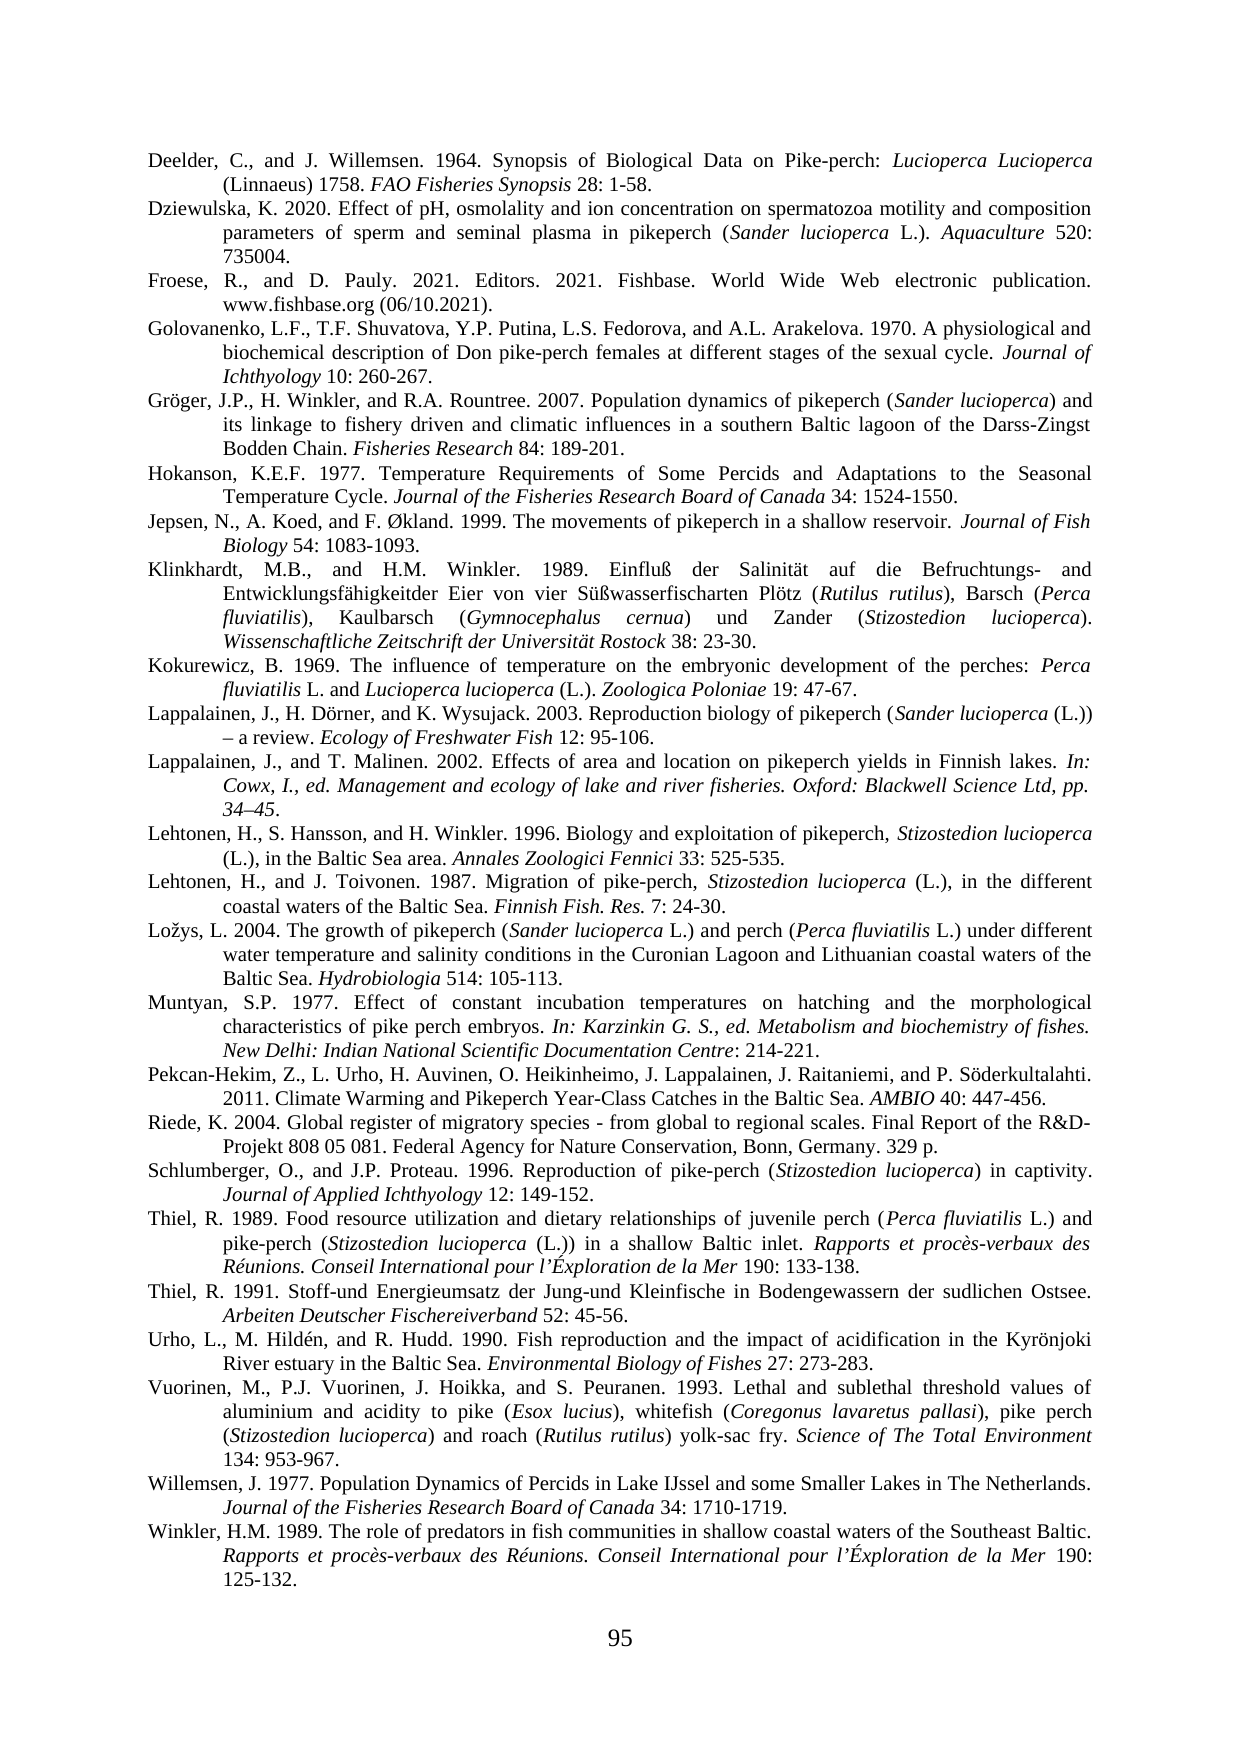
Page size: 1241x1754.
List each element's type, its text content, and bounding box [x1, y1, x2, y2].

text Jepsen, N., A. Koed, and F. Økland. 1999. The movements of pikeperch in a shallow reservoir. Journal of Fish Biology 54: 1083-1093. [148, 508, 1093, 557]
text Winkler, H.M. 1989. The role of predators in fish communities in shallow coastal waters of the Southeast Baltic. Rapports et procès-verbaux des Réunions. Conseil International pour l’Éxploration de la Mer 190: 125-132. [148, 1519, 1093, 1591]
text Thiel, R. 1991. Stoff-und Energieumsatz der Jung-und Kleinfische in Bodengewassern der sudlichen Ostsee. Arbeiten Deutscher Fischereiverband 52: 45-56. [148, 1278, 1093, 1327]
text Willemsen, J. 1977. Population Dynamics of Percids in Lake IJssel and some Smaller Lakes in The Netherlands. Journal of the Fisheries Research Board of Canada 34: 1710-1719. [148, 1471, 1093, 1519]
text Schlumberger, O., and J.P. Proteau. 1996. Reproduction of pike-perch (Stizostedion lucioperca) in captivity. Journal of Applied Ichthyology 12: 149-152. [148, 1158, 1093, 1206]
text Dziewulska, K. 2020. Effect of pH, osmolality and ion concentration on spermatozoa motility and composition parameters of sperm and seminal plasma in pikeperch (Sander lucioperca L.). Aquaculture 520: 735004. [148, 196, 1093, 268]
text Urho, L., M. Hildén, and R. Hudd. 1990. Fish reproduction and the impact of acidification in the Kyrönjoki River estuary in the Baltic Sea. Environmental Biology of Fishes 27: 273-283. [148, 1327, 1093, 1375]
text Thiel, R. 1989. Food resource utilization and dietary relationships of juvenile perch (Perca fluviatilis L.) and pike-perch (Stizostedion lucioperca (L.)) in a shallow Baltic inlet. Rapports et procès-verbaux des Réunions. Conseil International pour l’Éxploration de la Mer 190: 133-138. [148, 1206, 1093, 1278]
text Golovanenko, L.F., T.F. Shuvatova, Y.P. Putina, L.S. Fedorova, and A.L. Arakelova. 1970. A physiological and biochemical description of Don pike-perch females at different stages of the sexual cycle. Journal of Ichthyology 10: 260-267. [148, 316, 1093, 388]
text Riede, K. 2004. Global register of migratory species - from global to regional scales. Final Report of the R&D-Projekt 808 05 081. Federal Agency for Nature Conservation, Bonn, Germany. 329 p. [148, 1110, 1093, 1158]
text Lappalainen, J., H. Dörner, and K. Wysujack. 2003. Reproduction biology of pikeperch (Sander lucioperca (L.)) – a review. Ecology of Freshwater Fish 12: 95-106. [148, 701, 1093, 749]
text Ložys, L. 2004. The growth of pikeperch (Sander lucioperca L.) and perch (Perca fluviatilis L.) under different water temperature and salinity conditions in the Curonian Lagoon and Lithuanian coastal waters of the Baltic Sea. Hydrobiologia 514: 105-113. [148, 918, 1093, 990]
text Hokanson, K.E.F. 1977. Temperature Requirements of Some Percids and Adaptations to the Seasonal Temperature Cycle. Journal of the Fisheries Research Board of Canada 34: 1524-1550. [148, 460, 1093, 508]
text Klinkhardt, M.B., and H.M. Winkler. 1989. Einfluß der Salinität auf die Befruchtungs- and Entwicklungsfähigkeitder Eier von vier Süßwasserfischarten Plötz (Rutilus rutilus), Barsch (Perca fluviatilis), Kaulbarsch (Gymnocephalus cernua) und Zander (Stizostedion lucioperca). Wissenschaftliche Zeitschrift der Universität Rostock 38: 23-30. [148, 557, 1093, 653]
text Lappalainen, J., and T. Malinen. 2002. Effects of area and location on pikeperch yields in Finnish lakes. In: Cowx, I., ed. Management and ecology of lake and river fisheries. Oxford: Blackwell Science Ltd, pp. 34–45. [148, 749, 1093, 821]
text Lehtonen, H., and J. Toivonen. 1987. Migration of pike-perch, Stizostedion lucioperca (L.), in the different coastal waters of the Baltic Sea. Finnish Fish. Res. 7: 24-30. [148, 869, 1093, 918]
text Vuorinen, M., P.J. Vuorinen, J. Hoikka, and S. Peuranen. 1993. Lethal and sublethal threshold values of aluminium and acidity to pike (Esox lucius), whitefish (Coregonus lavaretus pallasi), pike perch (Stizostedion lucioperca) and roach (Rutilus rutilus) yolk-sac fry. Science of The Total Environment 134: 953-967. [148, 1375, 1093, 1471]
text Pekcan-Hekim, Z., L. Urho, H. Auvinen, O. Heikinheimo, J. Lappalainen, J. Raitaniemi, and P. Söderkultalahti. 2011. Climate Warming and Pikeperch Year-Class Catches in the Baltic Sea. AMBIO 40: 447-456. [148, 1062, 1093, 1110]
text Deelder, C., and J. Willemsen. 1964. Synopsis of Biological Data on Pike-perch: Lucioperca Lucioperca (Linnaeus) 1758. FAO Fisheries Synopsis 28: 1-58. [148, 148, 1093, 196]
text Kokurewicz, B. 1969. The influence of temperature on the embryonic development of the perches: Perca fluviatilis L. and Lucioperca lucioperca (L.). Zoologica Poloniae 19: 47-67. [148, 653, 1093, 701]
text Gröger, J.P., H. Winkler, and R.A. Rountree. 2007. Population dynamics of pikeperch (Sander lucioperca) and its linkage to fishery driven and climatic influences in a southern Baltic lagoon of the Darss-Zingst Bodden Chain. Fisheries Research 84: 189-201. [148, 388, 1093, 460]
text Froese, R., and D. Pauly. 2021. Editors. 2021. Fishbase. World Wide Web electronic publication. www.fishbase.org (06/10.2021). [148, 268, 1093, 316]
text Lehtonen, H., S. Hansson, and H. Winkler. 1996. Biology and exploitation of pikeperch, Stizostedion lucioperca (L.), in the Baltic Sea area. Annales Zoologici Fennici 33: 525-535. [148, 821, 1093, 869]
text Muntyan, S.P. 1977. Effect of constant incubation temperatures on hatching and the morphological characteristics of pike perch embryos. In: Karzinkin G. S., ed. Metabolism and biochemistry of fishes. New Delhi: Indian National Scientific Documentation Centre: 214-221. [148, 990, 1093, 1062]
